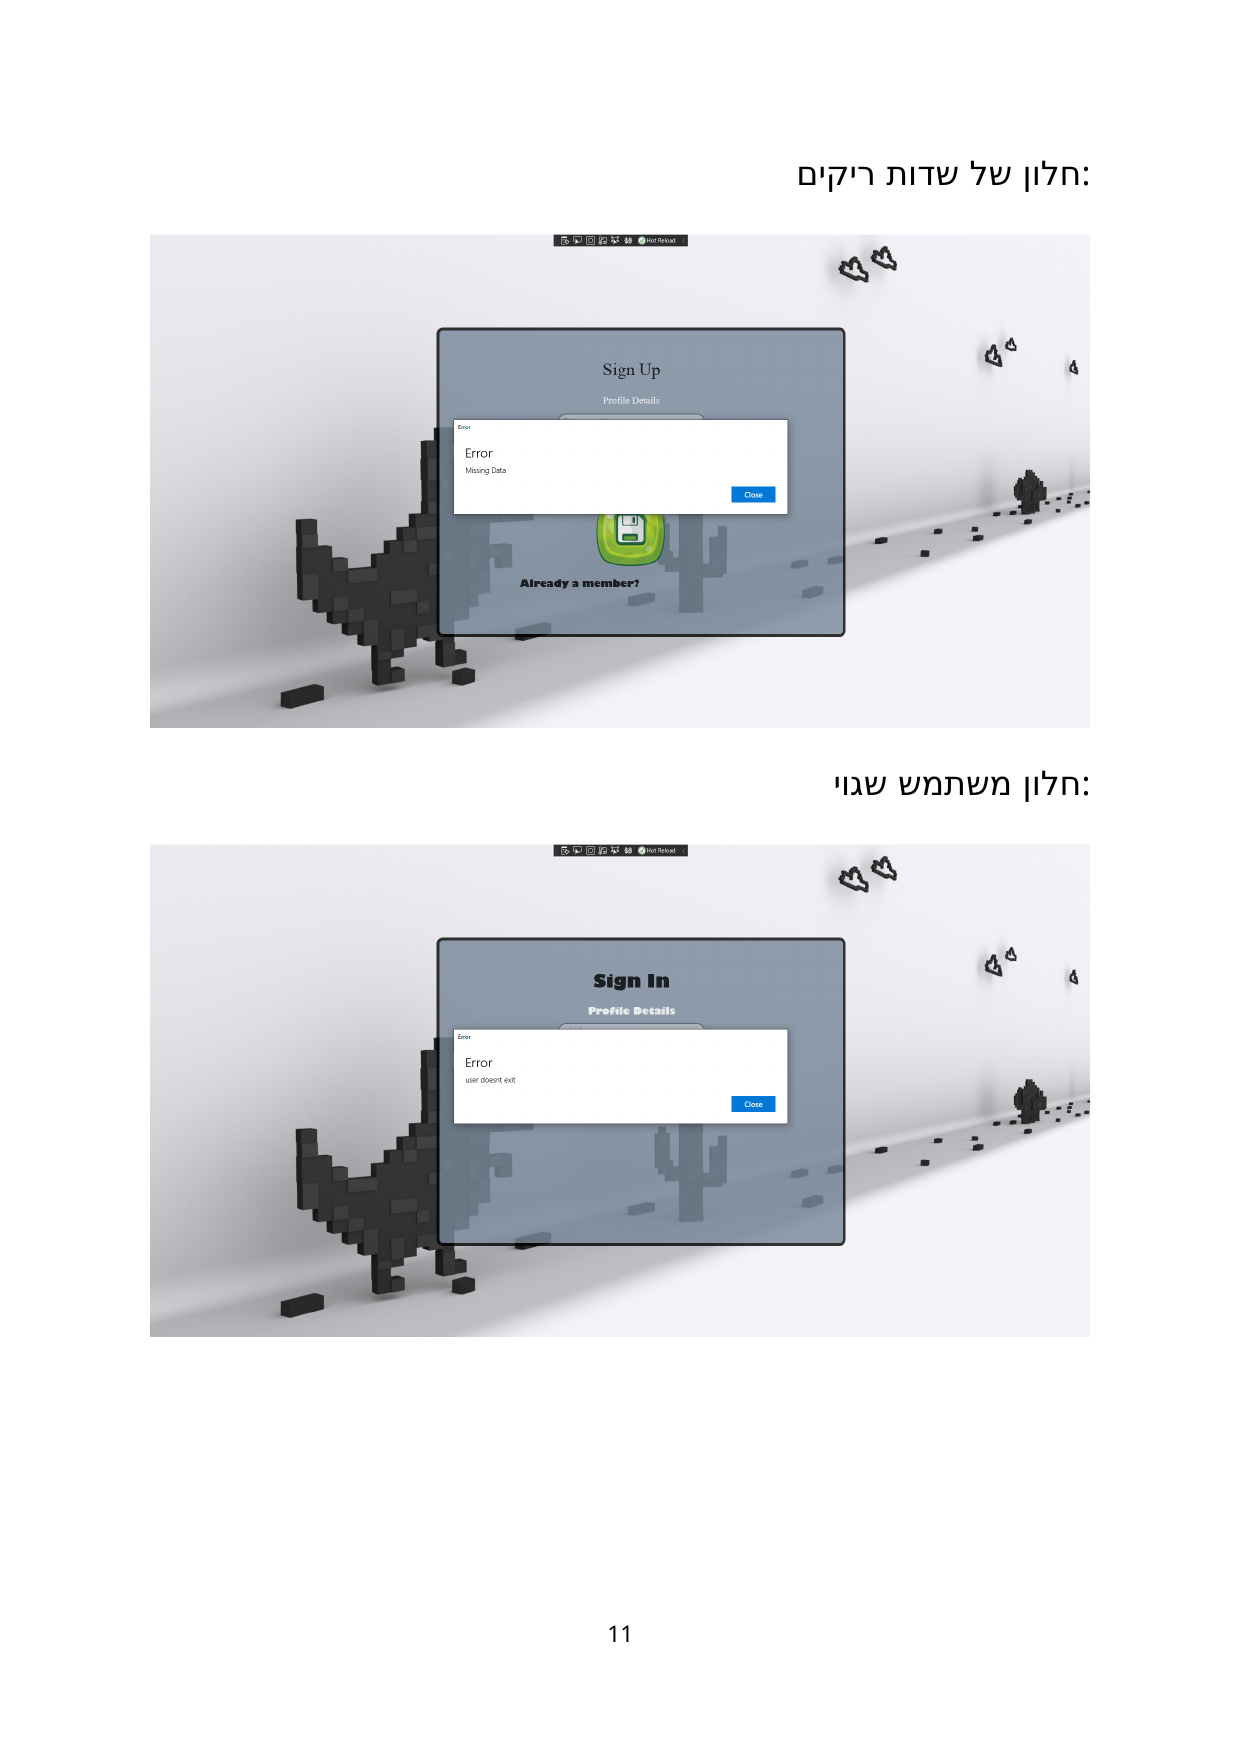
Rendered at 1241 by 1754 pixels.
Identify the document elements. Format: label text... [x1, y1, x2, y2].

picture [150, 234, 1091, 728]
picture [150, 844, 1091, 1337]
text חלון של שדות ריקים: [150, 150, 1090, 195]
text חלון משתמש שגוי: [150, 760, 1090, 805]
